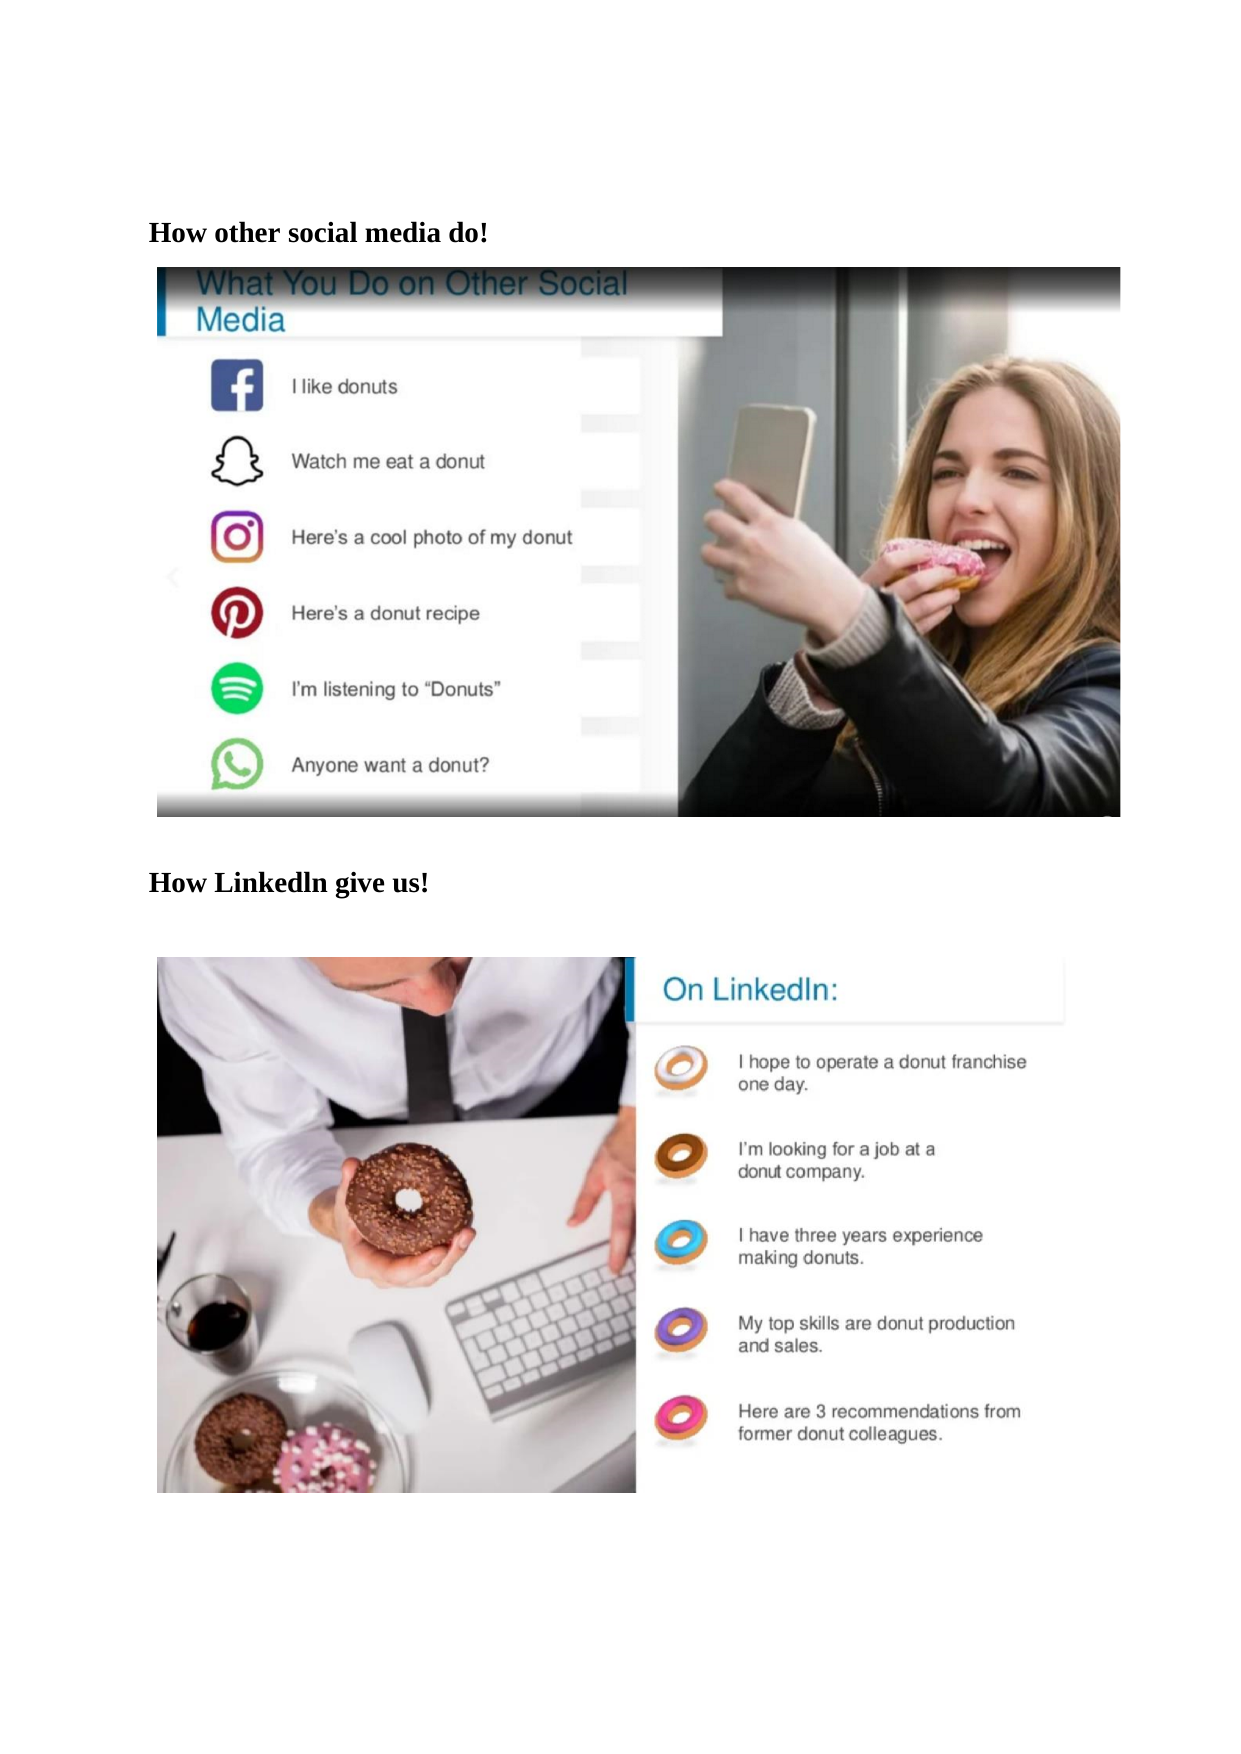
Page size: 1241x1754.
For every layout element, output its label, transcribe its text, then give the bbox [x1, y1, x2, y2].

picture [156, 956, 1121, 1493]
text How Linkedln give us! [148, 865, 1122, 899]
picture [156, 266, 1121, 817]
text How other social media do! [148, 216, 1122, 249]
